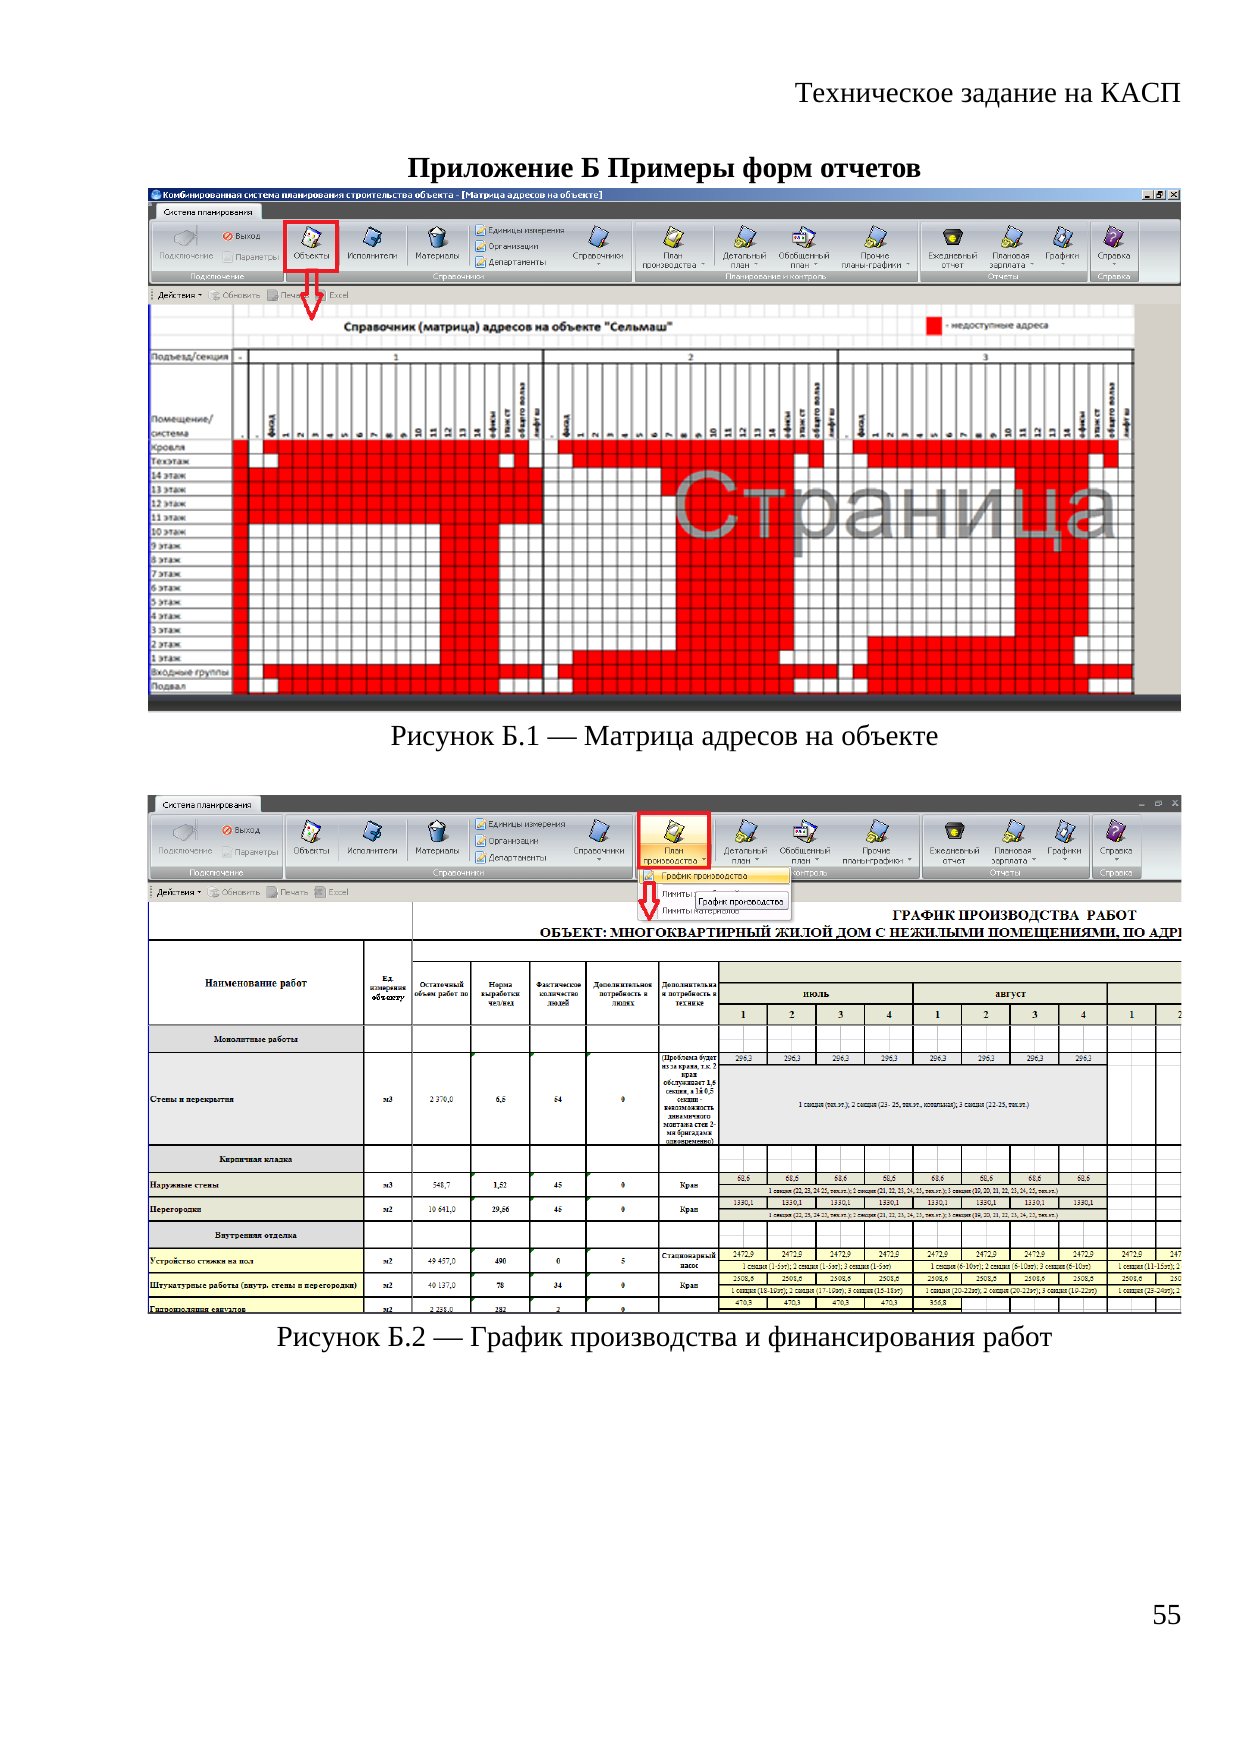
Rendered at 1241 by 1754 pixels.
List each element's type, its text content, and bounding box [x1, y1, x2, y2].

text Примеры форм отчетов [148, 150, 1181, 184]
picture [148, 188, 1181, 713]
text Рисунок Б.1 — Матрица адресов на объекте [148, 718, 1181, 751]
text Рисунок Б.2 — График производства и финансирования работ [148, 1319, 1181, 1352]
picture [147, 795, 1182, 1314]
